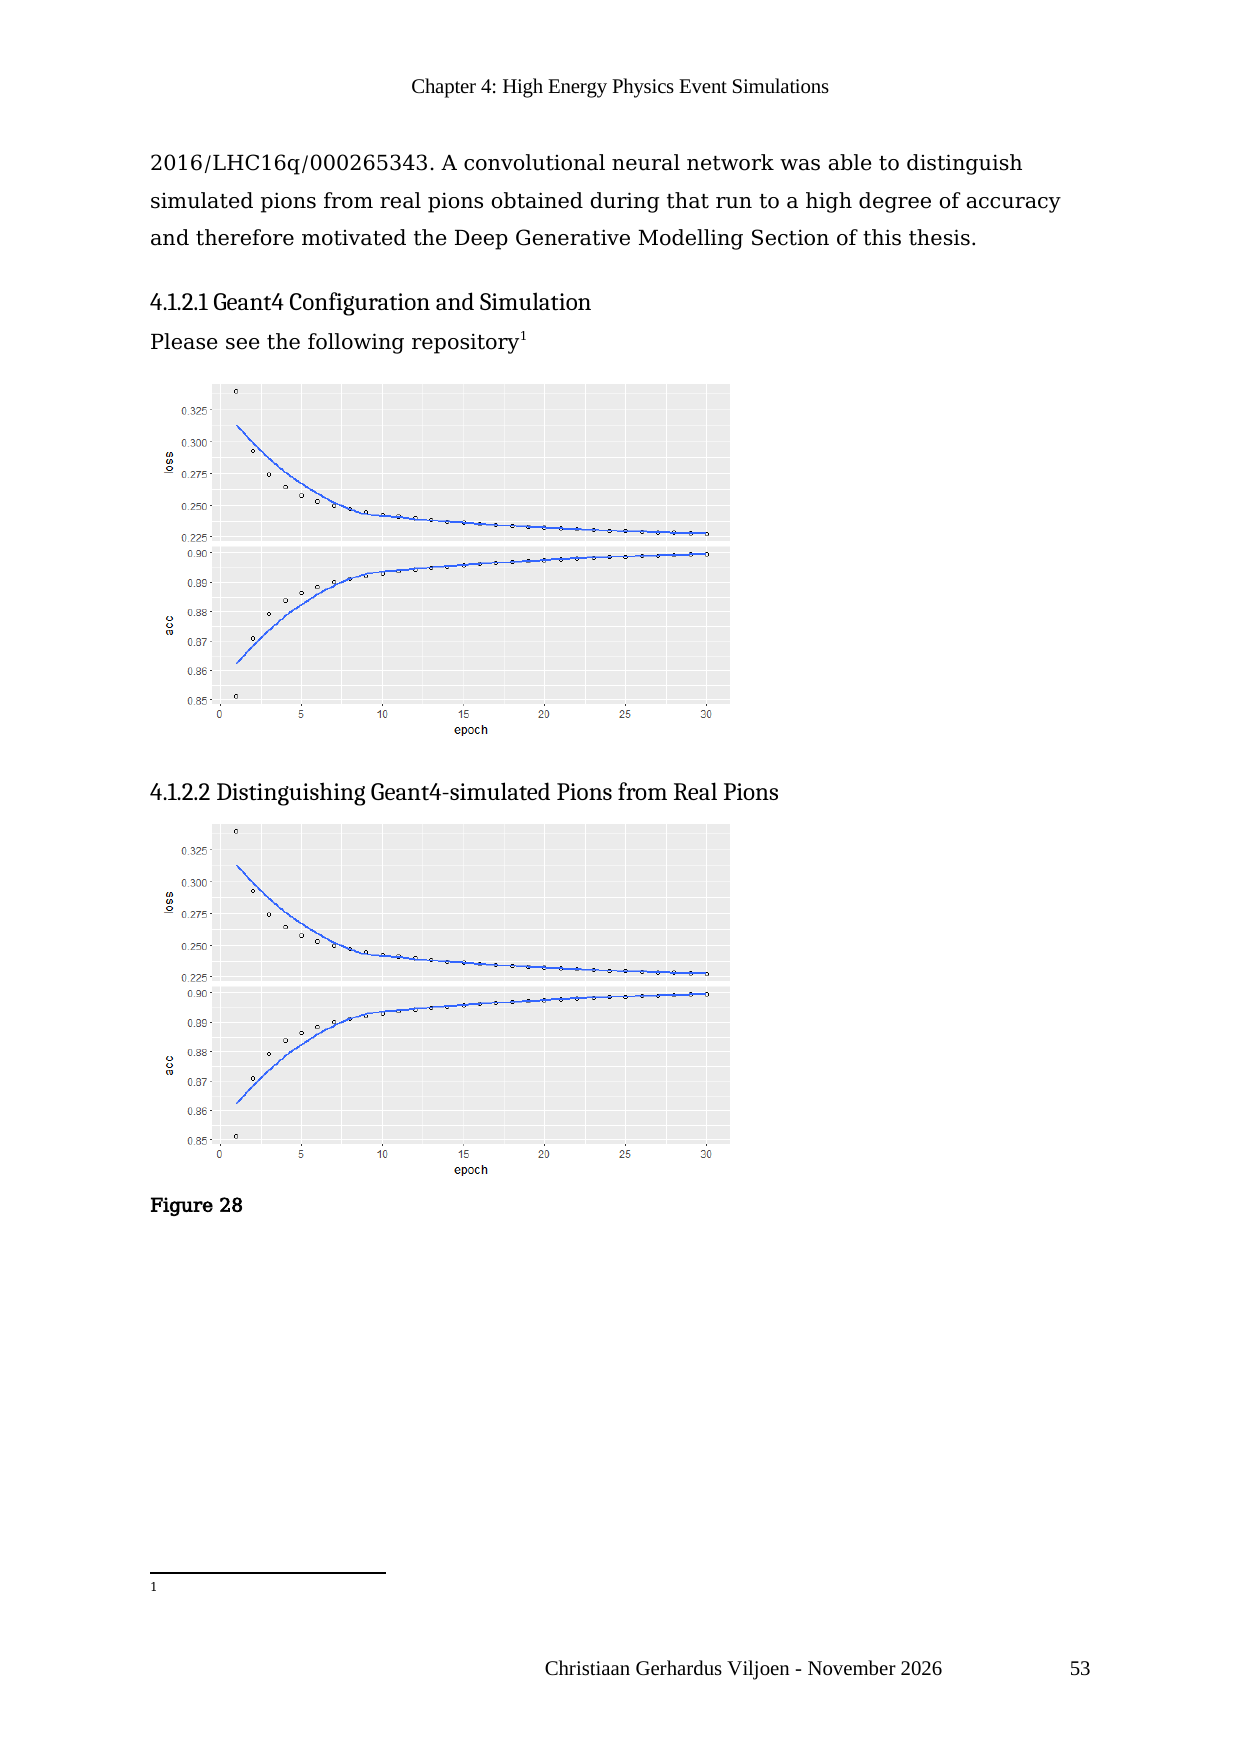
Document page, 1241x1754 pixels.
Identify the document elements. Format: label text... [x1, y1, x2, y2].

subtitle Distinguishing Geant4-simulated Pions from Real Pions [150, 778, 1090, 806]
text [150, 150, 1090, 250]
text Please see the following repository [150, 329, 1090, 354]
subtitle Geant4 Configuration and Simulation [150, 287, 1090, 316]
picture [150, 818, 736, 1181]
picture [150, 378, 736, 741]
